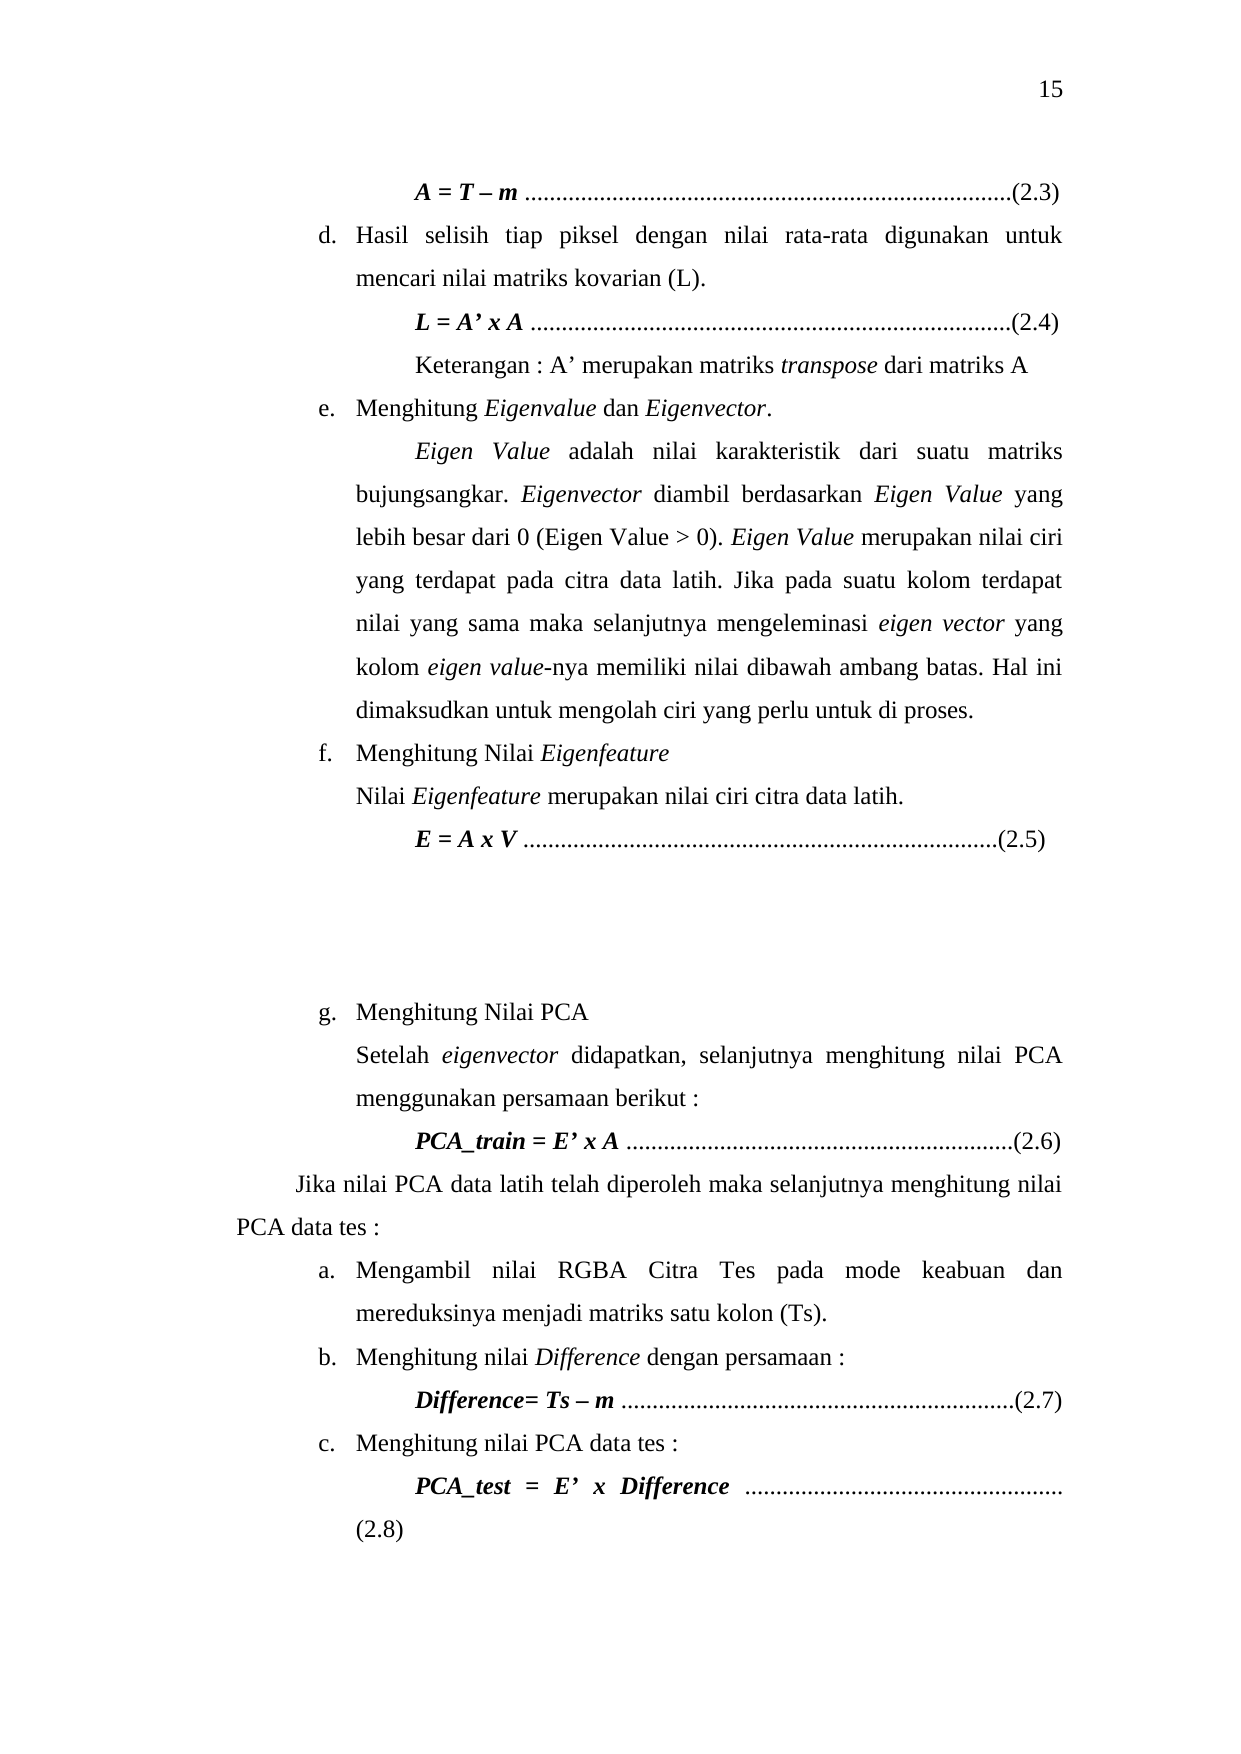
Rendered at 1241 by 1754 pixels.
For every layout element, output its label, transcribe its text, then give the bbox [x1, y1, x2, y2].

text Jika nilai PCA data latih telah diperoleh maka selanjutnya menghitung nilai PCA data tes : [236, 1169, 1063, 1241]
list A = T – m ..............................................................................(2.3) [356, 177, 1063, 206]
list Menghitung nilai Difference dengan persamaan : [318, 1342, 1063, 1370]
list Menghitung Nilai Eigenfeature [318, 738, 1063, 767]
list PCA_train = E’ x A ..............................................................(2.6) [356, 1126, 1063, 1155]
list Nilai Eigenfeature merupakan nilai ciri citra data latih. [356, 781, 1063, 810]
list Menghitung Nilai PCA [318, 997, 1063, 1025]
list Mengambil nilai RGBA Citra Tes pada mode keabuan dan mereduksinya menjadi matriks satu kolon (Ts). [318, 1255, 1063, 1327]
list L = A’ x A .............................................................................(2.4) [356, 307, 1063, 335]
list Hasil selisih tiap piksel dengan nilai rata-rata digunakan untuk mencari nilai matriks kovarian (L). [318, 220, 1063, 292]
list PCA_test = E’ x Difference ...................................................(2.8) [356, 1471, 1063, 1543]
list Menghitung nilai PCA data tes : [318, 1428, 1063, 1457]
list Setelah eigenvector didapatkan, selanjutnya menghitung nilai PCA menggunakan persamaan berikut : [356, 1040, 1063, 1112]
list Menghitung Eigenvalue dan Eigenvector. [318, 393, 1063, 422]
list Eigen Value adalah nilai karakteristik dari suatu matriks bujungsangkar. Eigenvector diambil berdasarkan Eigen Value yang lebih besar dari 0 (Eigen Value > 0). Eigen Value merupakan nilai ciri yang terdapat pada citra data latih. Jika pada suatu kolom terdapat nilai yang sama maka selanjutnya mengeleminasi eigen vector yang kolom eigen value-nya memiliki nilai dibawah ambang batas. Hal ini dimaksudkan untuk mengolah ciri yang perlu untuk di proses. [356, 436, 1063, 723]
list E = A x V ............................................................................(2.5) [356, 824, 1063, 853]
list Keterangan : A’ merupakan matriks transpose dari matriks A [356, 350, 1063, 378]
list Difference= Ts – m ...............................................................(2.7) [356, 1385, 1063, 1413]
